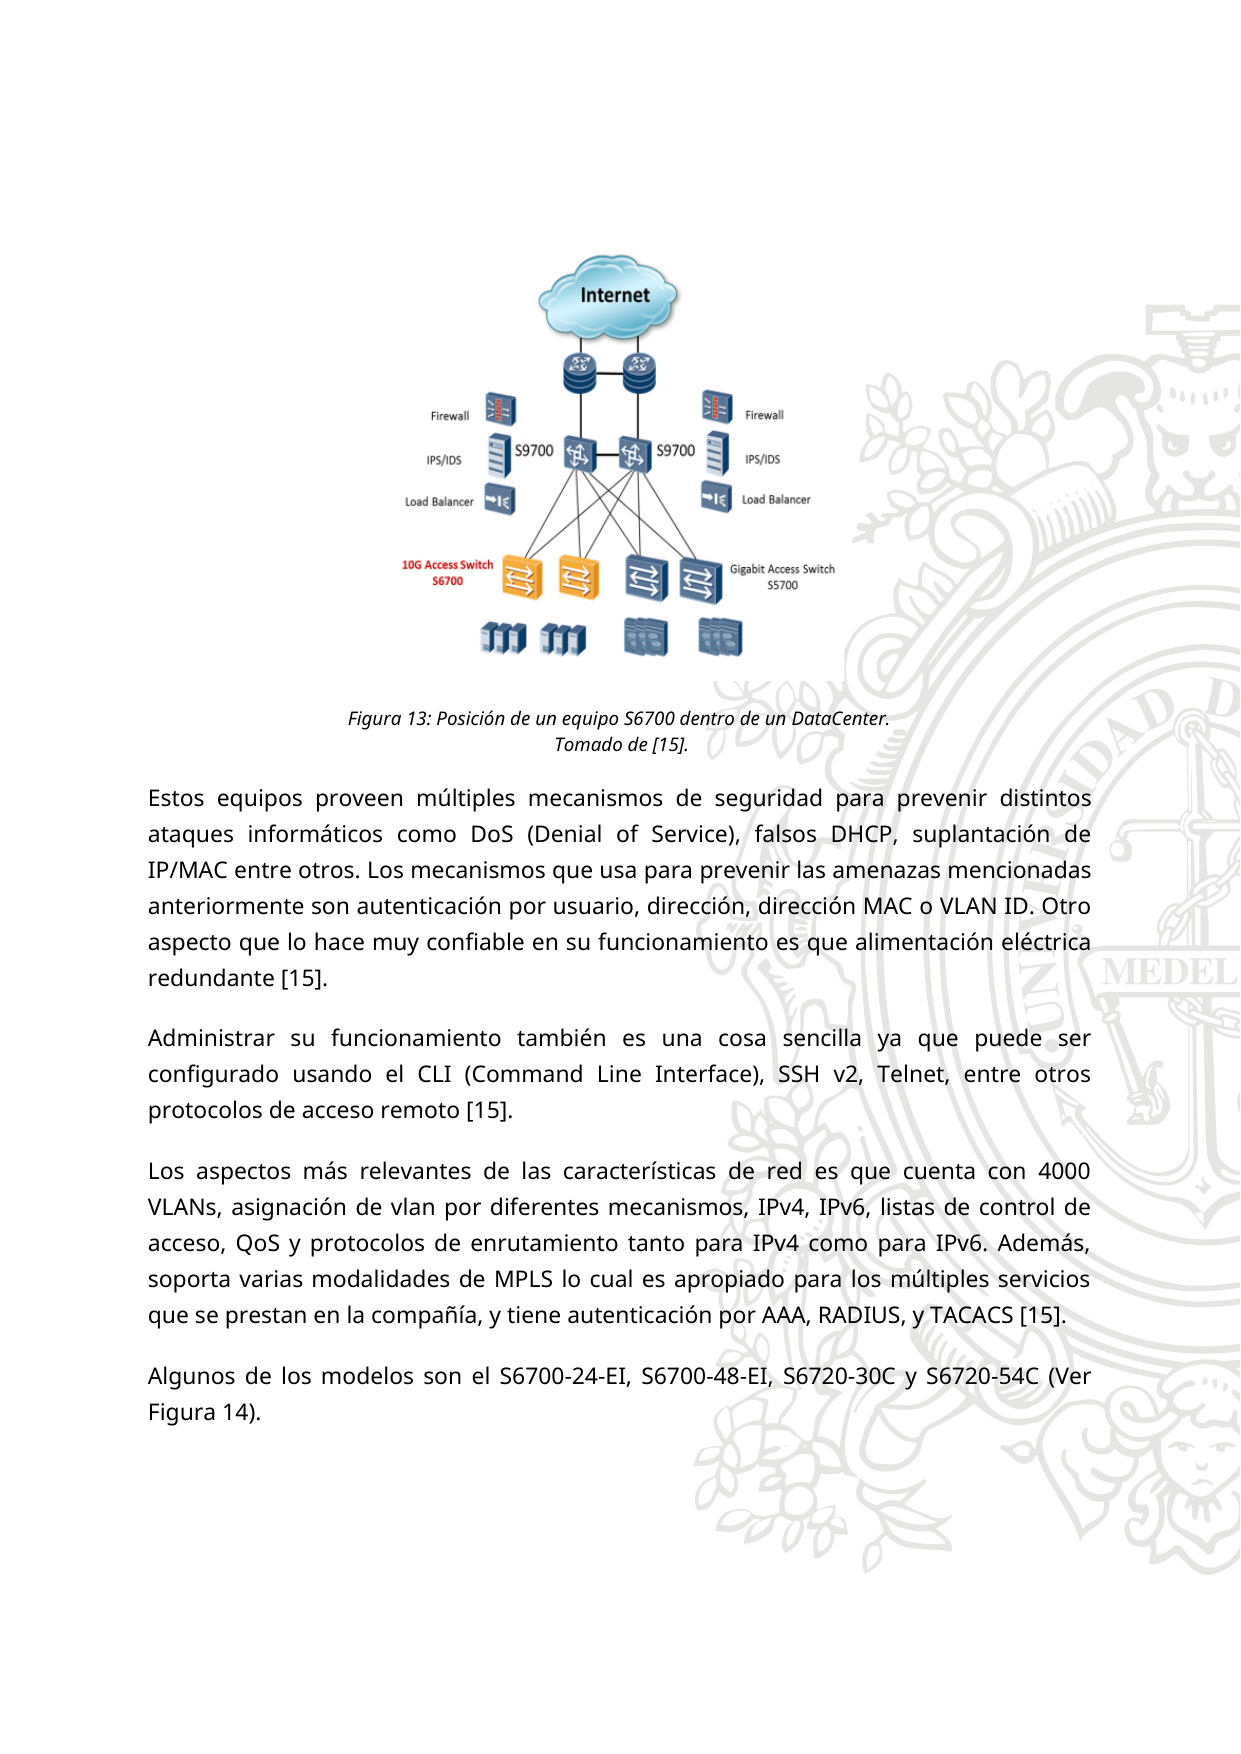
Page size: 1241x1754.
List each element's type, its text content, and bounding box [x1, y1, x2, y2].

text Tomado de [15]. [148, 731, 1092, 757]
text Estos equipos proveen múltiples mecanismos de seguridad para prevenir distintos ataques informáticos como DoS (Denial of Service), falsos DHCP, suplantación de IP/MAC entre otros. Los mecanismos que usa para prevenir las amenazas mencionadas anteriormente son autenticación por usuario, dirección, dirección MAC o VLAN ID. Otro aspecto que lo hace muy confiable en su funcionamiento es que alimentación eléctrica redundante [15]. [148, 782, 1092, 993]
picture [0, 234, 1241, 1616]
text Algunos de los modelos son el S6700-24-EI, S6700-48-EI, S6720-30C y S6720-54C (Ver Figura 14). [148, 1360, 1092, 1427]
text Los aspectos más relevantes de las características de red es que cuenta con 4000 VLANs, asignación de vlan por diferentes mecanismos, IPv4, IPv6, listas de control de acceso, QoS y protocolos de enrutamiento tanto para IPv4 como para IPv6. Además, soporta varias modalidades de MPLS lo cual es apropiado para los múltiples servicios que se prestan en la compañía, y tiene autenticación por AAA, RADIUS, y TACACS [15]. [148, 1155, 1092, 1330]
text Administrar su funcionamiento también es una cosa sencilla ya que puede ser configurado usando el CLI (Command Line Interface), SSH v2, Telnet, entre otros protocolos de acceso remoto [15]. [148, 1022, 1092, 1126]
